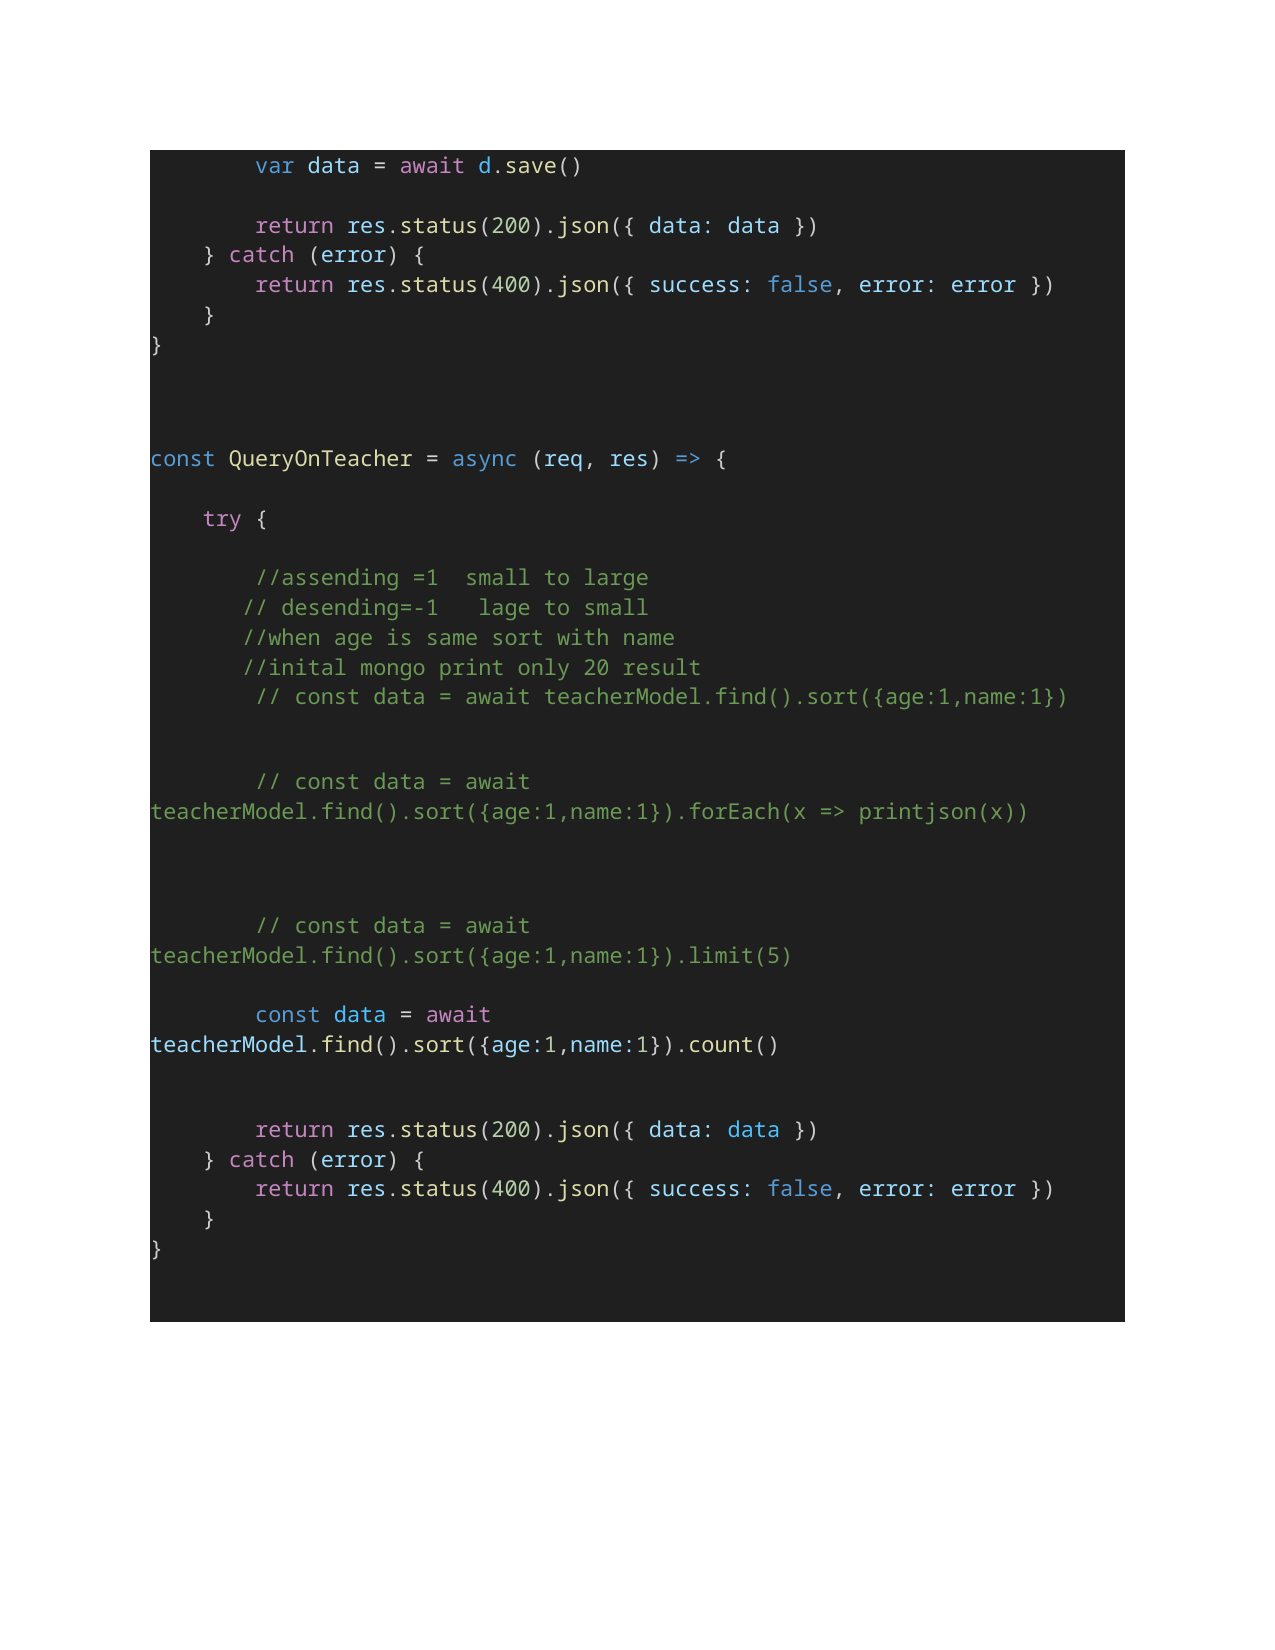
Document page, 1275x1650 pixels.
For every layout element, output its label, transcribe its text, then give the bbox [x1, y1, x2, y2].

text } catch (error) { [150, 239, 1125, 269]
text const data = await teacherModel.find().sort({age:1,name:1}).count() [150, 999, 1125, 1059]
text } [150, 299, 1125, 329]
text return res.status(200).json({ data: data }) [150, 209, 1125, 239]
text return res.status(400).json({ success: false, error: error }) [150, 1173, 1125, 1203]
text } [150, 329, 1125, 358]
text // const data = await teacherModel.find().sort({age:1,name:1}).limit(5) [150, 910, 1125, 970]
text // const data = await teacherModel.find().sort({age:1,name:1}).forEach(x => printjson(x)) [150, 766, 1125, 826]
text } [150, 1233, 1125, 1263]
text const QueryOnTeacher = async (req, res) => { [150, 443, 1125, 473]
text //when age is same sort with name [150, 622, 1125, 652]
text // desending=-1 lage to small [150, 592, 1125, 622]
text return res.status(200).json({ data: data }) [150, 1114, 1125, 1144]
text // const data = await teacherModel.find().sort({age:1,name:1}) [150, 681, 1125, 711]
text } [150, 1203, 1125, 1233]
text } catch (error) { [150, 1144, 1125, 1173]
text return res.status(400).json({ success: false, error: error }) [150, 269, 1125, 299]
text var data = await d.save() [150, 150, 1125, 180]
text try { [150, 503, 1125, 532]
text //inital mongo print only 20 result [150, 652, 1125, 681]
text //assending =1 small to large [150, 562, 1125, 592]
